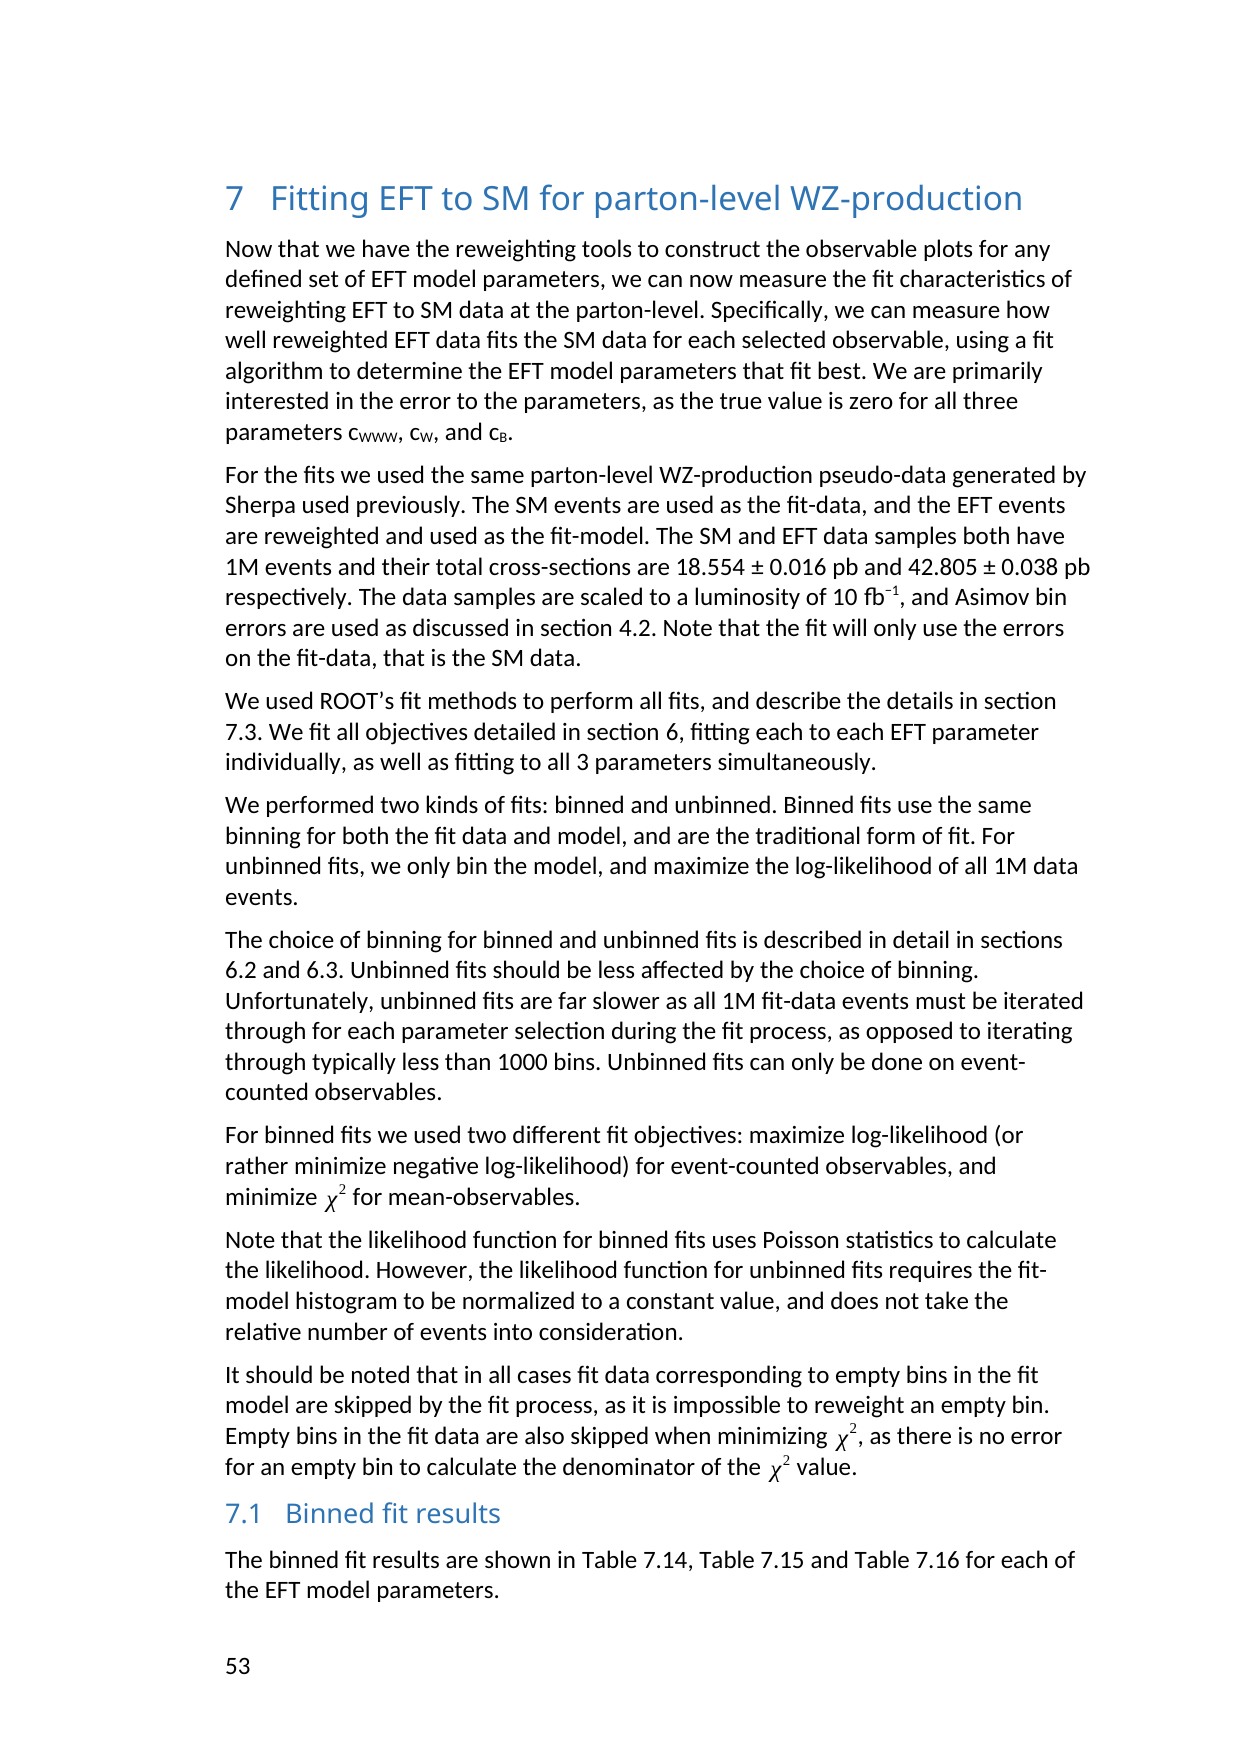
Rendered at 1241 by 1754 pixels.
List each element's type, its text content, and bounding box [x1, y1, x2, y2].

text The choice of binning for binned and unbinned fits is described in detail in sections 6.2 and 6.3. Unbinned fits should be less affected by the choice of binning. Unfortunately, unbinned fits are far slower as all 1M fit-data events must be iterated through for each parameter selection during the fit process, as opposed to iterating through typically less than 1000 bins. Unbinned fits can only be done on event-counted observables. [225, 924, 1090, 1107]
text We used ROOT’s fit methods to perform all fits, and describe the details in section 7.3. We fit all objectives detailed in section 6, fitting each to each EFT parameter individually, as well as fitting to all 3 parameters simultaneously. [225, 685, 1090, 777]
text For the fits we used the same parton-level WZ-production pseudo-data generated by Sherpa used previously. The SM events are used as the fit-data, and the EFT events are reweighted and used as the fit-model. The SM and EFT data samples both have 1M events and their total cross-sections are 18.554 ± 0.016 pb and 42.805 ± 0.038 pb respectively. The data samples are scaled to a luminosity of 10 fb−1, and Asimov bin errors are used as discussed in section 4.2. Note that the fit will only use the errors on the fit-data, that is the SM data. [225, 459, 1090, 673]
text It should be noted that in all cases fit data corresponding to empty bins in the fit model are skipped by the fit process, as it is impossible to reweight an empty bin. Empty bins in the fit data are also skipped when minimizing , as there is no error for an empty bin to calculate the denominator of the value. [225, 1359, 1090, 1482]
text Now that we have the reweighting tools to construct the observable plots for any defined set of EFT model parameters, we can now measure the fit characteristics of reweighting EFT to SM data at the parton-level. Specifically, we can measure how well reweighted EFT data fits the SM data for each selected observable, using a fit algorithm to determine the EFT model parameters that fit best. We are primarily interested in the error to the parameters, as the true value is zero for all three parameters cWWW, cW, and cB. [225, 233, 1090, 447]
text We performed two kinds of fits: binned and unbinned. Binned fits use the same binning for both the fit data and model, and are the traditional form of fit. For unbinned fits, we only bin the model, and maximize the log-likelihood of all 1M data events. [225, 789, 1090, 911]
text For binned fits we used two different fit objectives: maximize log-likelihood (or rather minimize negative log-likelihood) for event-counted observables, and minimize for mean-observables. [225, 1119, 1090, 1212]
text Note that the likelihood function for binned fits uses Poisson statistics to calculate the likelihood. However, the likelihood function for unbinned fits requires the fit-model histogram to be normalized to a constant value, and does not take the relative number of events into consideration. [225, 1224, 1090, 1346]
subtitle Fitting EFT to SM for parton-level WZ-production [225, 175, 1090, 220]
subtitle Binned fit results [225, 1494, 1090, 1531]
